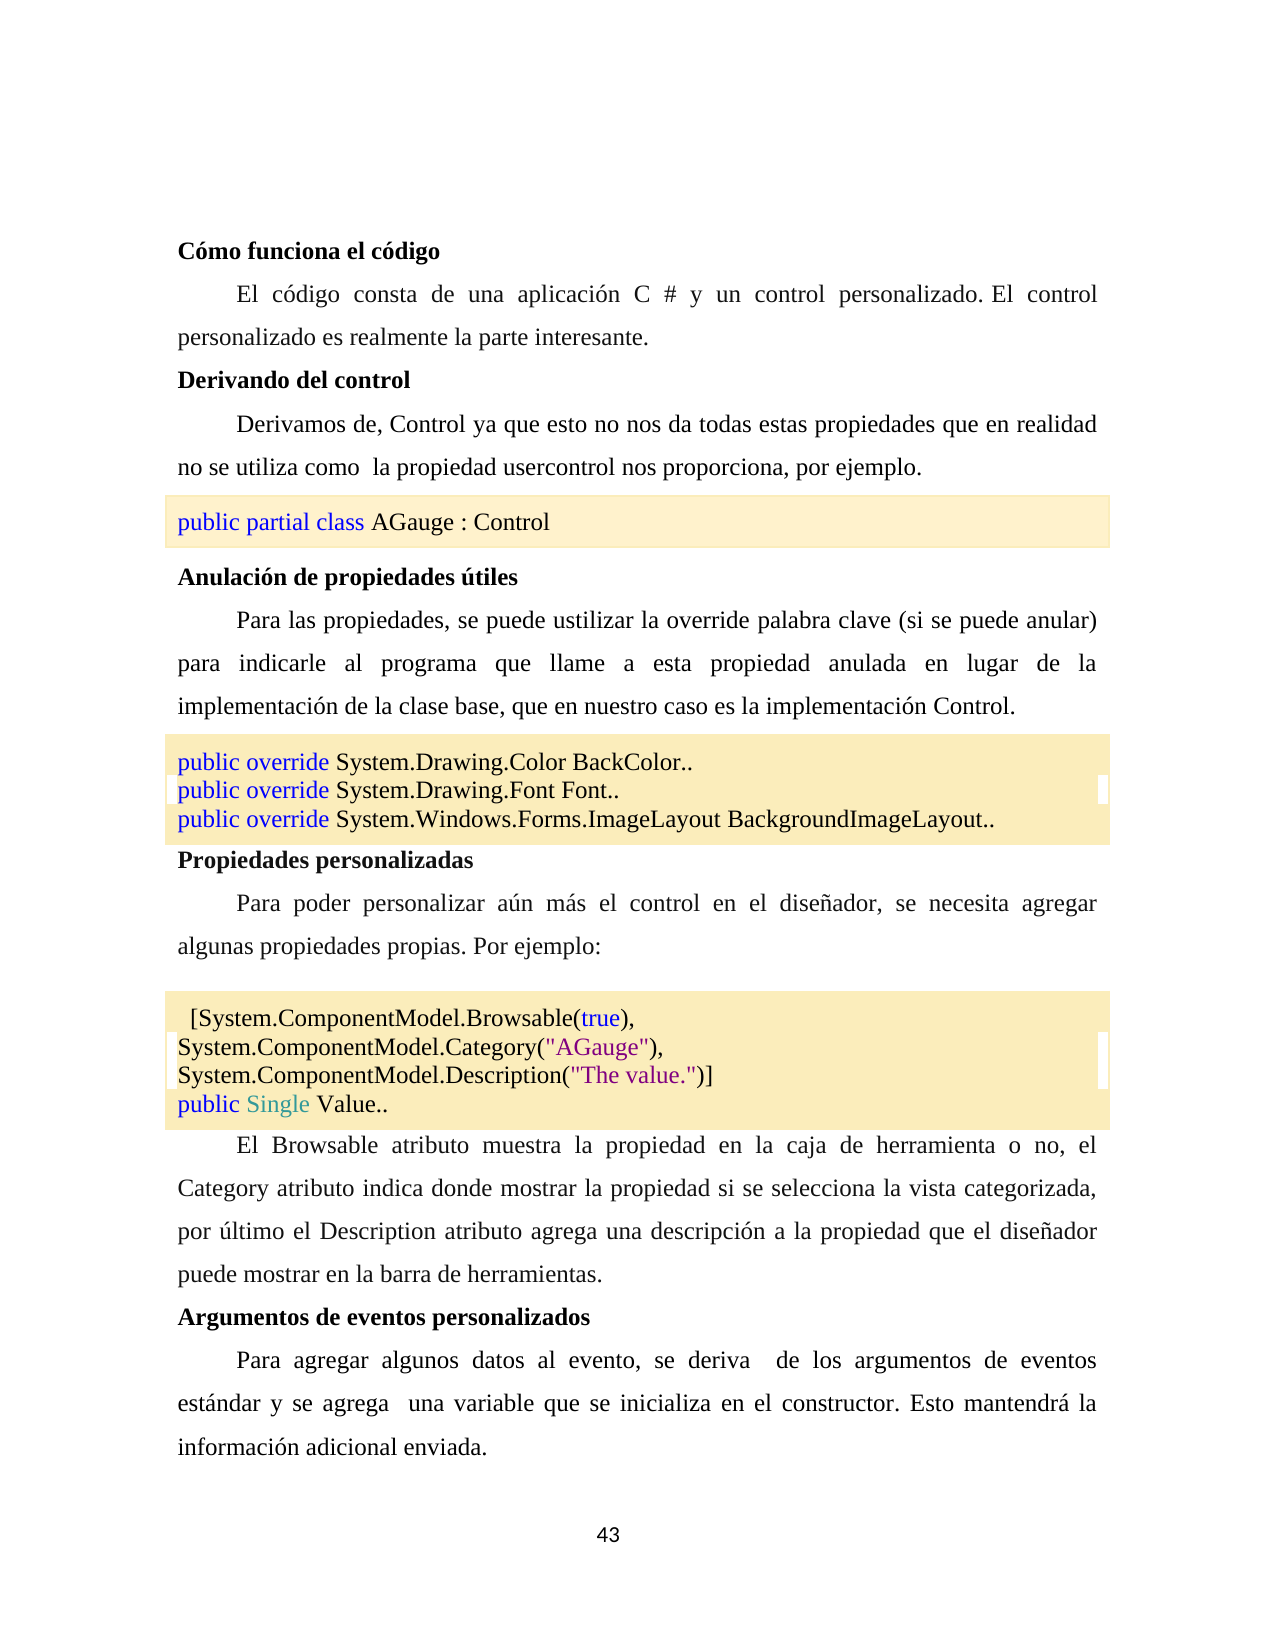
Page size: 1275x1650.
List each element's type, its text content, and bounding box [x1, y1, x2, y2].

subtitle Cómo funciona el código [177, 236, 1098, 265]
text public override System.Drawing.Font Font.. [177, 775, 1098, 792]
text public Single Value.. [167, 1077, 1108, 1128]
text Para las propiedades, se puede ustilizar la override palabra clave (si se puede anular) para indicarle al programa que llame a esta propiedad anulada en lugar de la implementación de la clase base, que en nuestro caso es la implementación Control. [177, 605, 1098, 648]
text [System.ComponentModel.Browsable(true), [167, 992, 1108, 1032]
text Derivando del control [177, 366, 1098, 394]
subtitle Anulación de propiedades útiles [177, 562, 1098, 591]
subtitle El Browsable atributo muestra la propiedad en la caja de herramienta o no, el Category atributo indica donde mostrar la propiedad si se selecciona la vista categorizada, por último el Description atributo agrega una descripción a la propiedad que el diseñador puede mostrar en la barra de herramientas. [177, 1130, 1098, 1288]
text Para poder personalizar aún más el control en el diseñador, se necesita agregar algunas propiedades propias. Por ejemplo: [177, 888, 1098, 960]
text El código consta de una aplicación C # y un control personalizado. El control personalizado es realmente la parte interesante. [177, 279, 1098, 351]
text Para las propiedades, se puede ustilizar la override palabra clave (si se puede anular) para indicarle al programa que llame a esta propiedad anulada en lugar de la implementación de la clase base, que en nuestro caso es la implementación Control. [177, 677, 1098, 720]
text public partial class AGauge : Control [167, 497, 1108, 546]
text public override System.Windows.Forms.ImageLayout BackgroundImageLayout.. [167, 792, 1108, 843]
subtitle Argumentos de eventos personalizados [177, 1302, 1098, 1331]
text System.ComponentModel.Category("AGauge"), [177, 1032, 1098, 1060]
text public override System.Drawing.Color BackColor.. [167, 736, 1108, 775]
text System.ComponentModel.Description("The value.")] [177, 1060, 1098, 1077]
subtitle Propiedades personalizadas [177, 845, 1098, 873]
text Para agregar algunos datos al evento, se deriva de los argumentos de eventos estándar y se agrega una variable que se inicializa en el constructor. Esto mantendrá la información adicional enviada. [177, 1345, 1098, 1460]
text Derivamos de, Control ya que esto no nos da todas estas propiedades que en realidad no se utiliza como la propiedad usercontrol nos proporciona, por ejemplo. [177, 409, 1098, 481]
